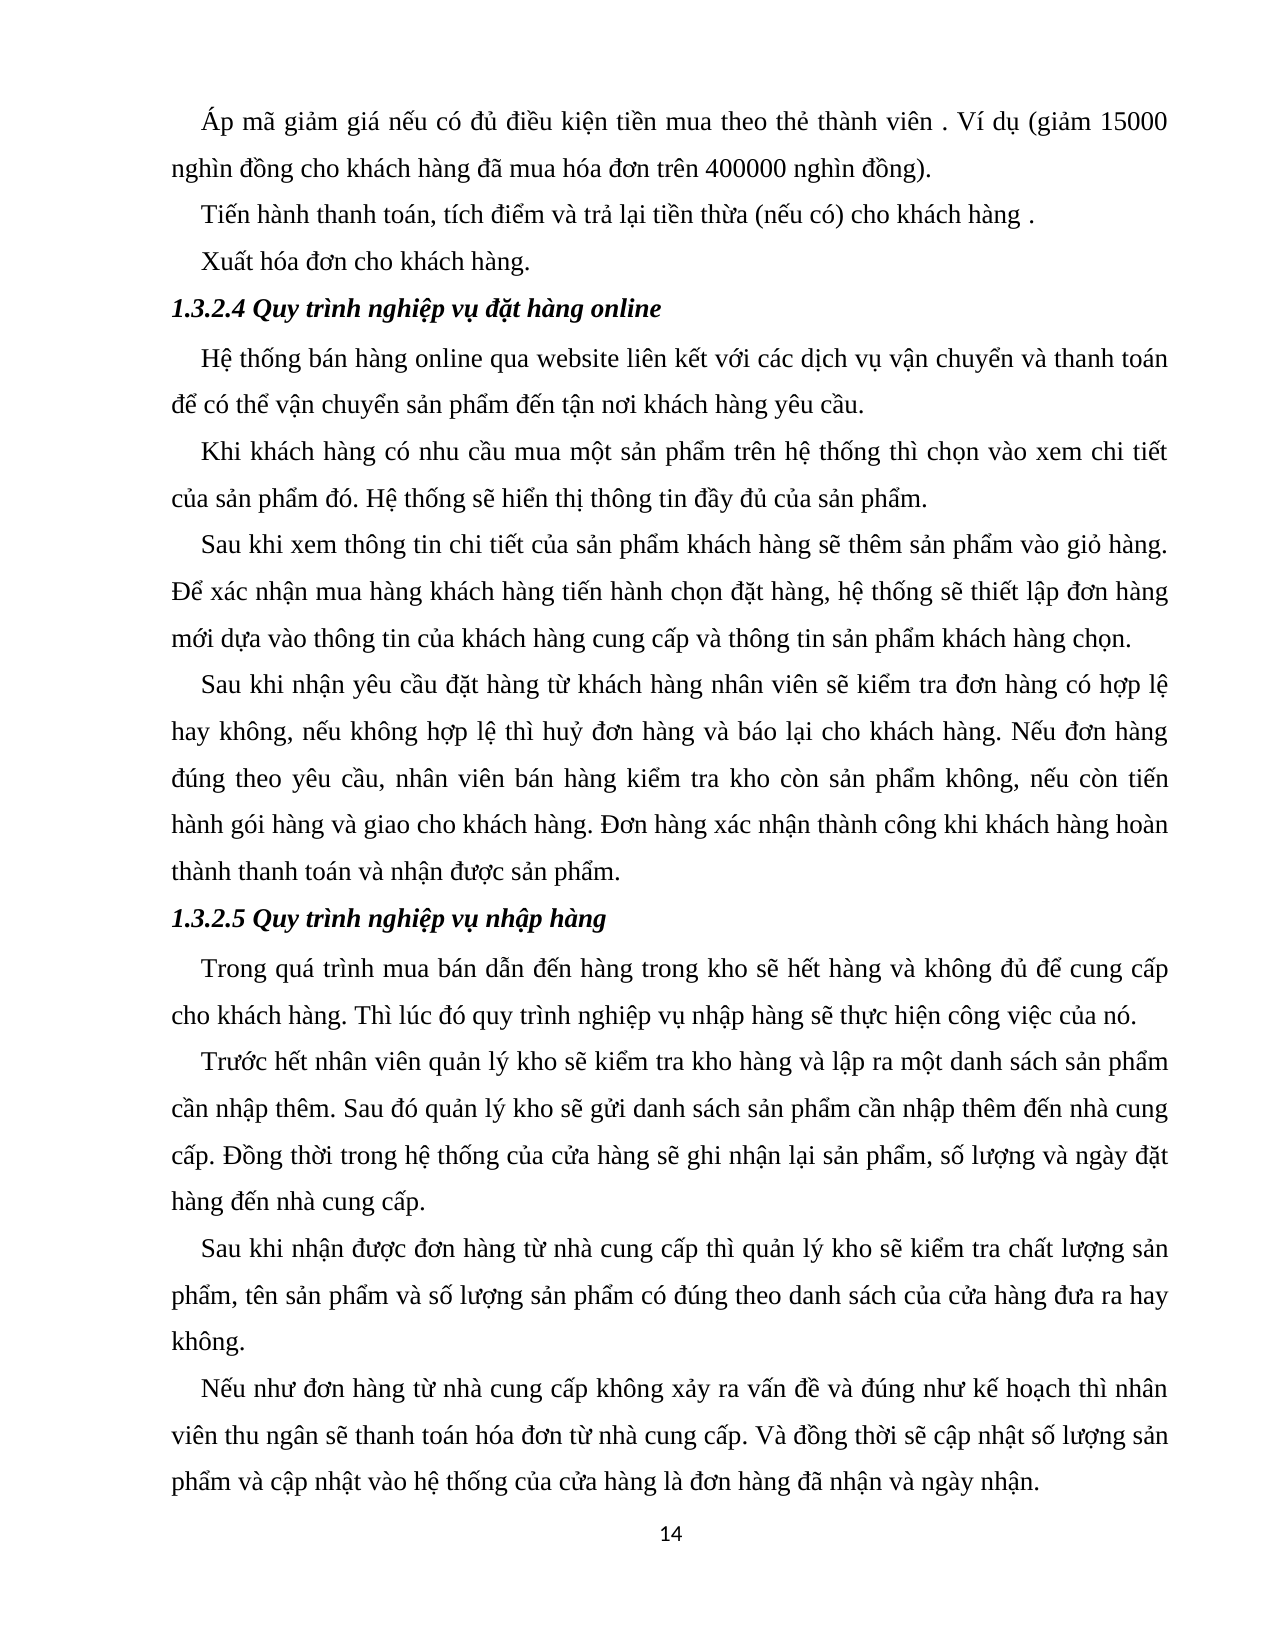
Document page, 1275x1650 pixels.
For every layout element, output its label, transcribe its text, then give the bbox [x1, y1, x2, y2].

text Khi khách hàng có nhu cầu mua một sản phẩm trên hệ thống thì chọn vào xem chi tiết của sản phẩm đó. Hệ thống sẽ hiển thị thông tin đầy đủ của sản phẩm. [171, 435, 1170, 513]
text Trước hết nhân viên quản lý kho sẽ kiểm tra kho hàng và lập ra một danh sách sản phẩm cần nhập thêm. Sau đó quản lý kho sẽ gửi danh sách sản phẩm cần nhập thêm đến nhà cung cấp. Đồng thời trong hệ thống của cửa hàng sẽ ghi nhận lại sản phẩm, số lượng và ngày đặt hàng đến nhà cung cấp. [171, 1045, 1170, 1217]
text Sau khi nhận được đơn hàng từ nhà cung cấp thì quản lý kho sẽ kiểm tra chất lượng sản phẩm, tên sản phẩm và số lượng sản phẩm có đúng theo danh sách của cửa hàng đưa ra hay không. [171, 1232, 1170, 1357]
list Quy trình nghiệp vụ đặt hàng online [171, 292, 1170, 323]
text Trong quá trình mua bán dẫn đến hàng trong kho sẽ hết hàng và không đủ để cung cấp cho khách hàng. Thì lúc đó quy trình nghiệp vụ nhập hàng sẽ thực hiện công việc của nó. [171, 952, 1170, 1030]
text Hệ thống bán hàng online qua website liên kết với các dịch vụ vận chuyển và thanh toán để có thể vận chuyển sản phẩm đến tận nơi khách hàng yêu cầu. [171, 342, 1170, 420]
text Tiến hành thanh toán, tích điểm và trả lại tiền thừa (nếu có) cho khách hàng . [171, 198, 1170, 229]
text Sau khi nhận yêu cầu đặt hàng từ khách hàng nhân viên sẽ kiểm tra đơn hàng có hợp lệ hay không, nếu không hợp lệ thì huỷ đơn hàng và báo lại cho khách hàng. Nếu đơn hàng đúng theo yêu cầu, nhân viên bán hàng kiểm tra kho còn sản phẩm không, nếu còn tiến hành gói hàng và giao cho khách hàng. Đơn hàng xác nhận thành công khi khách hàng hoàn thành thanh toán và nhận được sản phẩm. [171, 668, 1170, 886]
text Xuất hóa đơn cho khách hàng. [171, 245, 1170, 276]
text Sau khi xem thông tin chi tiết của sản phẩm khách hàng sẽ thêm sản phẩm vào giỏ hàng. Để xác nhận mua hàng khách hàng tiến hành chọn đặt hàng, hệ thống sẽ thiết lập đơn hàng mới dựa vào thông tin của khách hàng cung cấp và thông tin sản phẩm khách hàng chọn. [171, 528, 1170, 653]
list Quy trình nghiệp vụ nhập hàng [171, 902, 1170, 933]
text Áp mã giảm giá nếu có đủ điều kiện tiền mua theo thẻ thành viên . Ví dụ (giảm 15000 nghìn đồng cho khách hàng đã mua hóa đơn trên 400000 nghìn đồng). [171, 105, 1170, 183]
text Nếu như đơn hàng từ nhà cung cấp không xảy ra vấn đề và đúng như kế hoạch thì nhân viên thu ngân sẽ thanh toán hóa đơn từ nhà cung cấp. Và đồng thời sẽ cập nhật số lượng sản phẩm và cập nhật vào hệ thống của cửa hàng là đơn hàng đã nhận và ngày nhận. [171, 1372, 1170, 1497]
